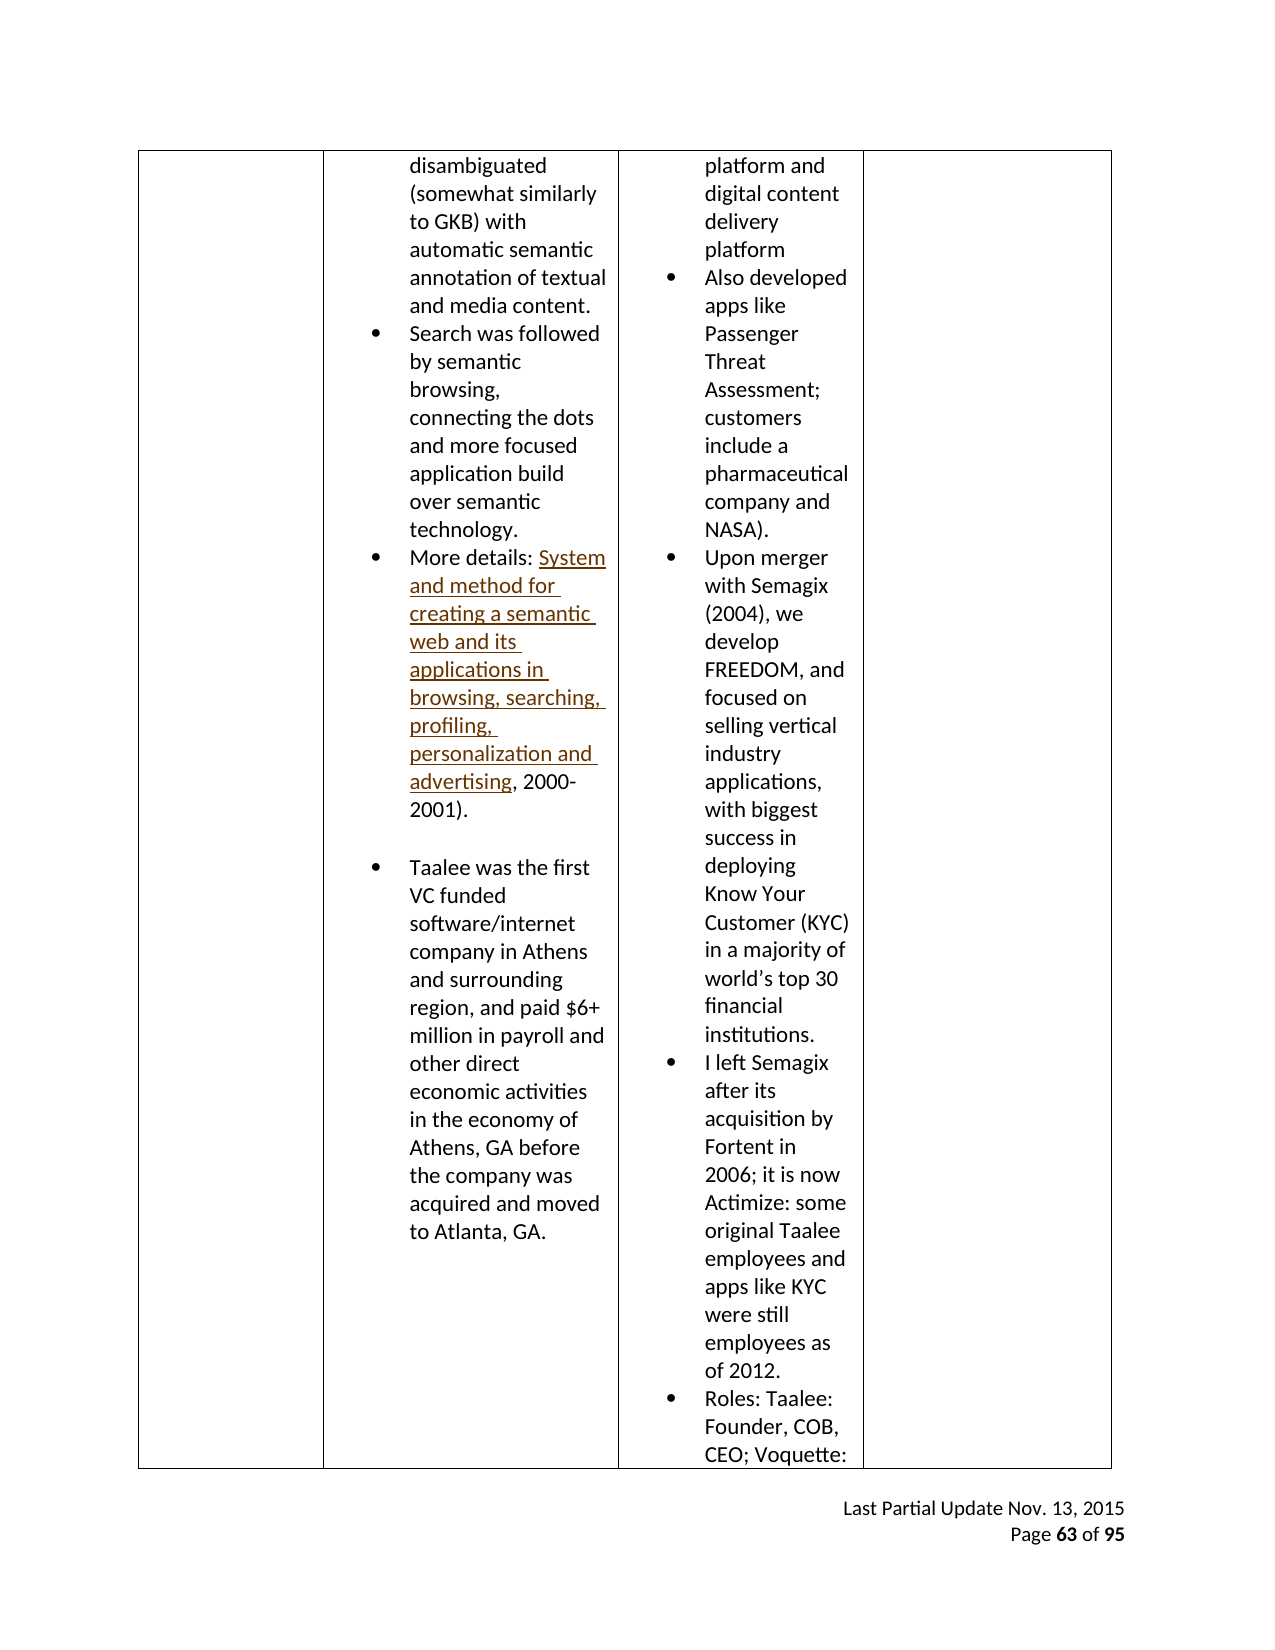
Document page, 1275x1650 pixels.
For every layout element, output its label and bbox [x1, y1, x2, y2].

table_cell [139, 151, 323, 1468]
table_cell [324, 151, 618, 1468]
table_cell [619, 151, 863, 1468]
table_cell [864, 151, 1111, 1468]
